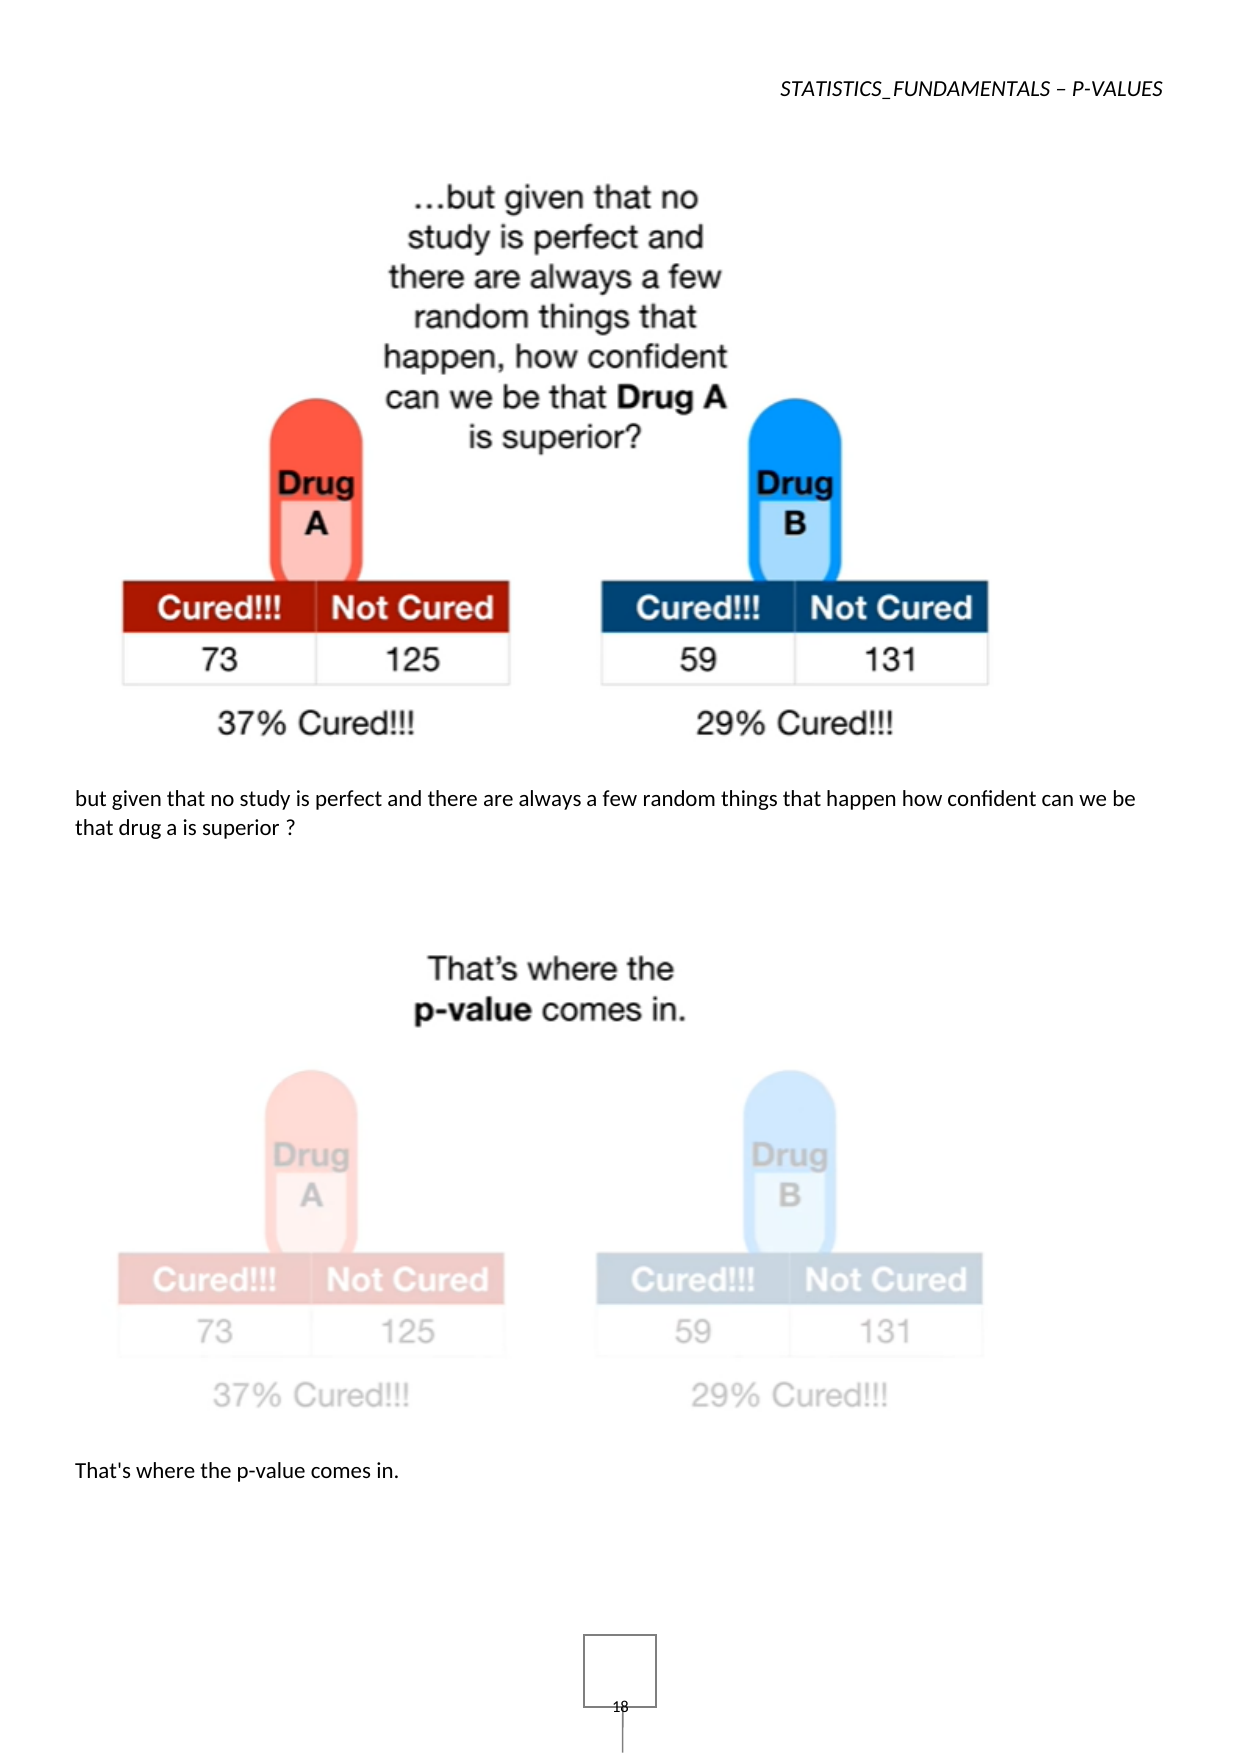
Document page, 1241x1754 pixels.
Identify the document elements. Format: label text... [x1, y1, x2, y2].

text but given that no study is perfect and there are always a few random things that happen how confident can we be that drug a is superior ? [75, 784, 1165, 841]
picture [75, 129, 1076, 785]
text That's where the p-value comes in. [75, 1456, 1165, 1484]
picture [75, 868, 1094, 1457]
